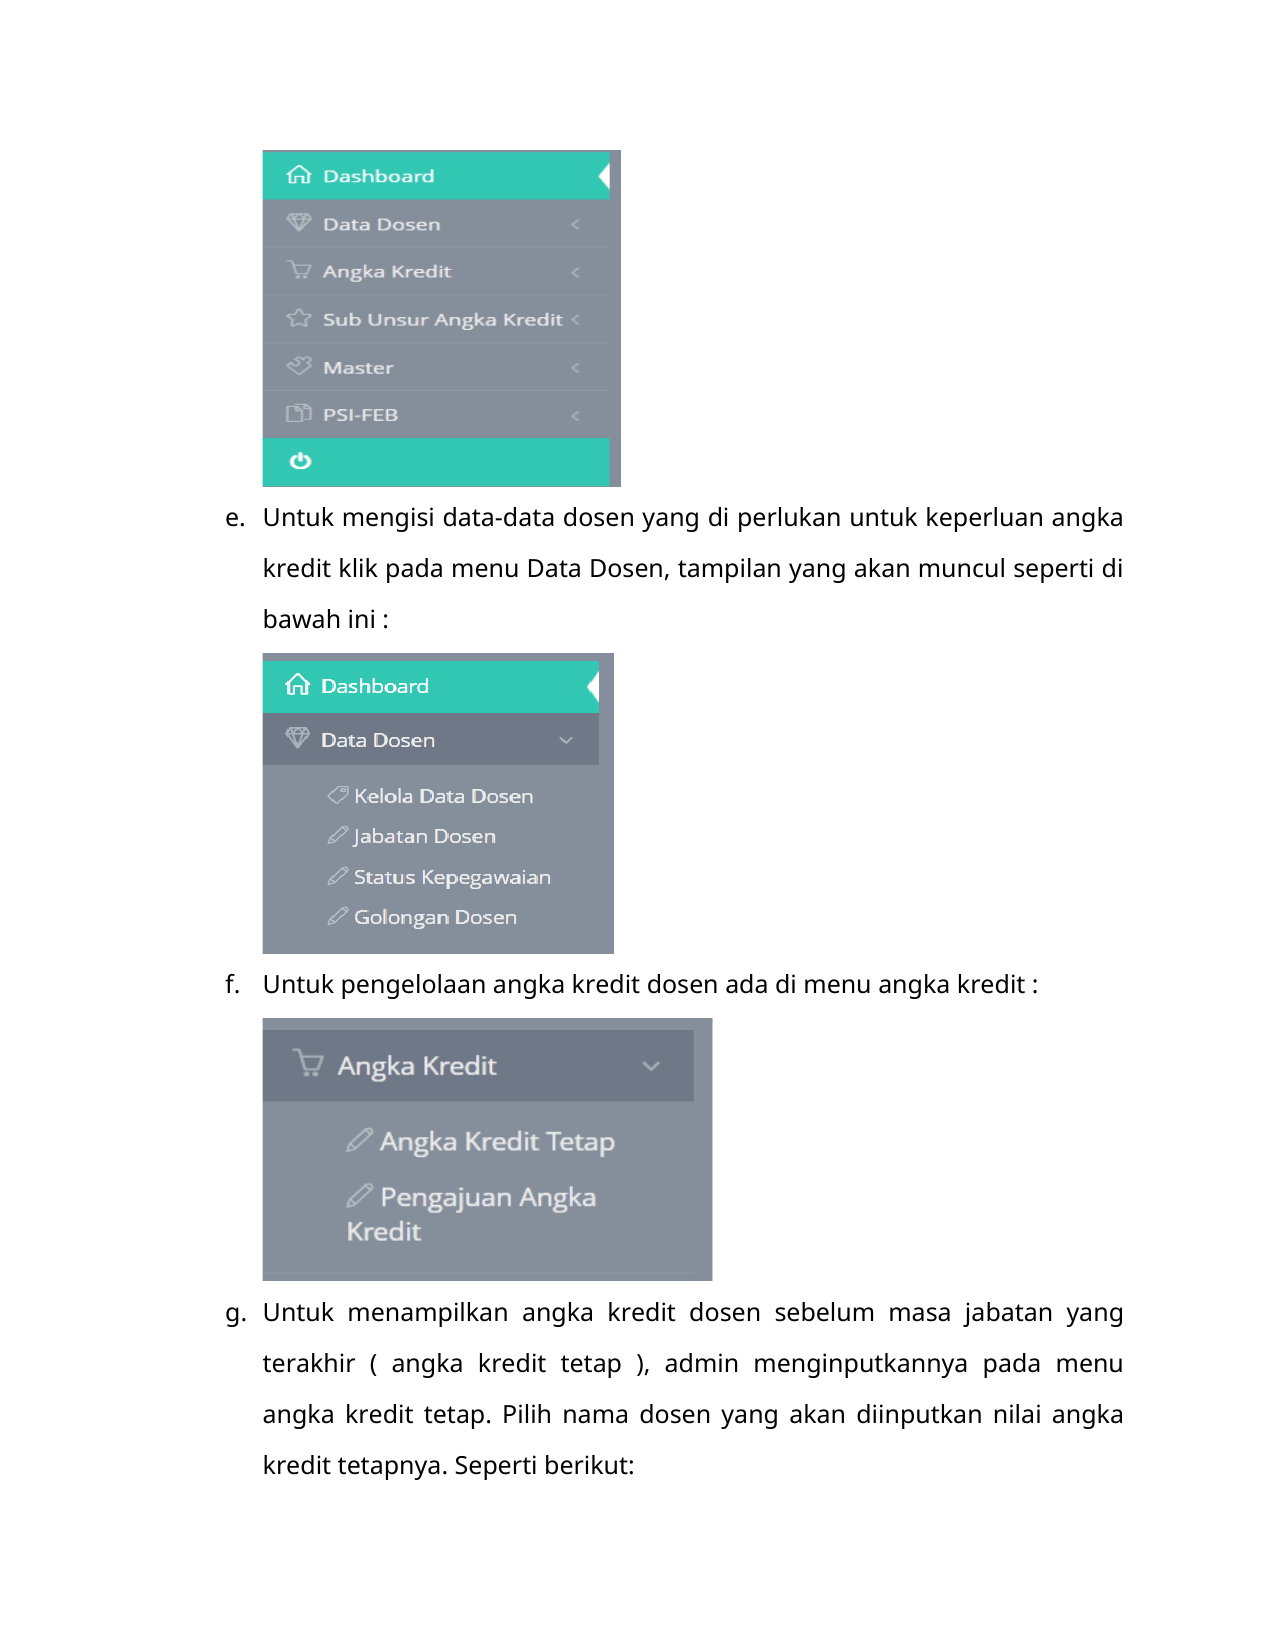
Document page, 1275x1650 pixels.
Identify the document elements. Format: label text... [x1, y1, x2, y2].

picture [262, 653, 616, 954]
list Untuk mengisi data-data dosen yang di perlukan untuk keperluan angka kredit klik pada menu Data Dosen, tampilan yang akan muncul seperti di bawah ini : [225, 500, 1125, 636]
picture [262, 1018, 714, 1281]
list Untuk pengelolaan angka kredit dosen ada di menu angka kredit : [225, 967, 1125, 1001]
list Untuk menampilkan angka kredit dosen sebelum masa jabatan yang terakhir ( angka kredit tetap ), admin menginputkannya pada menu angka kredit tetap. Pilih nama dosen yang akan diinputkan nilai angka kredit tetapnya. Seperti berikut: [225, 1294, 1125, 1481]
picture [262, 150, 621, 487]
